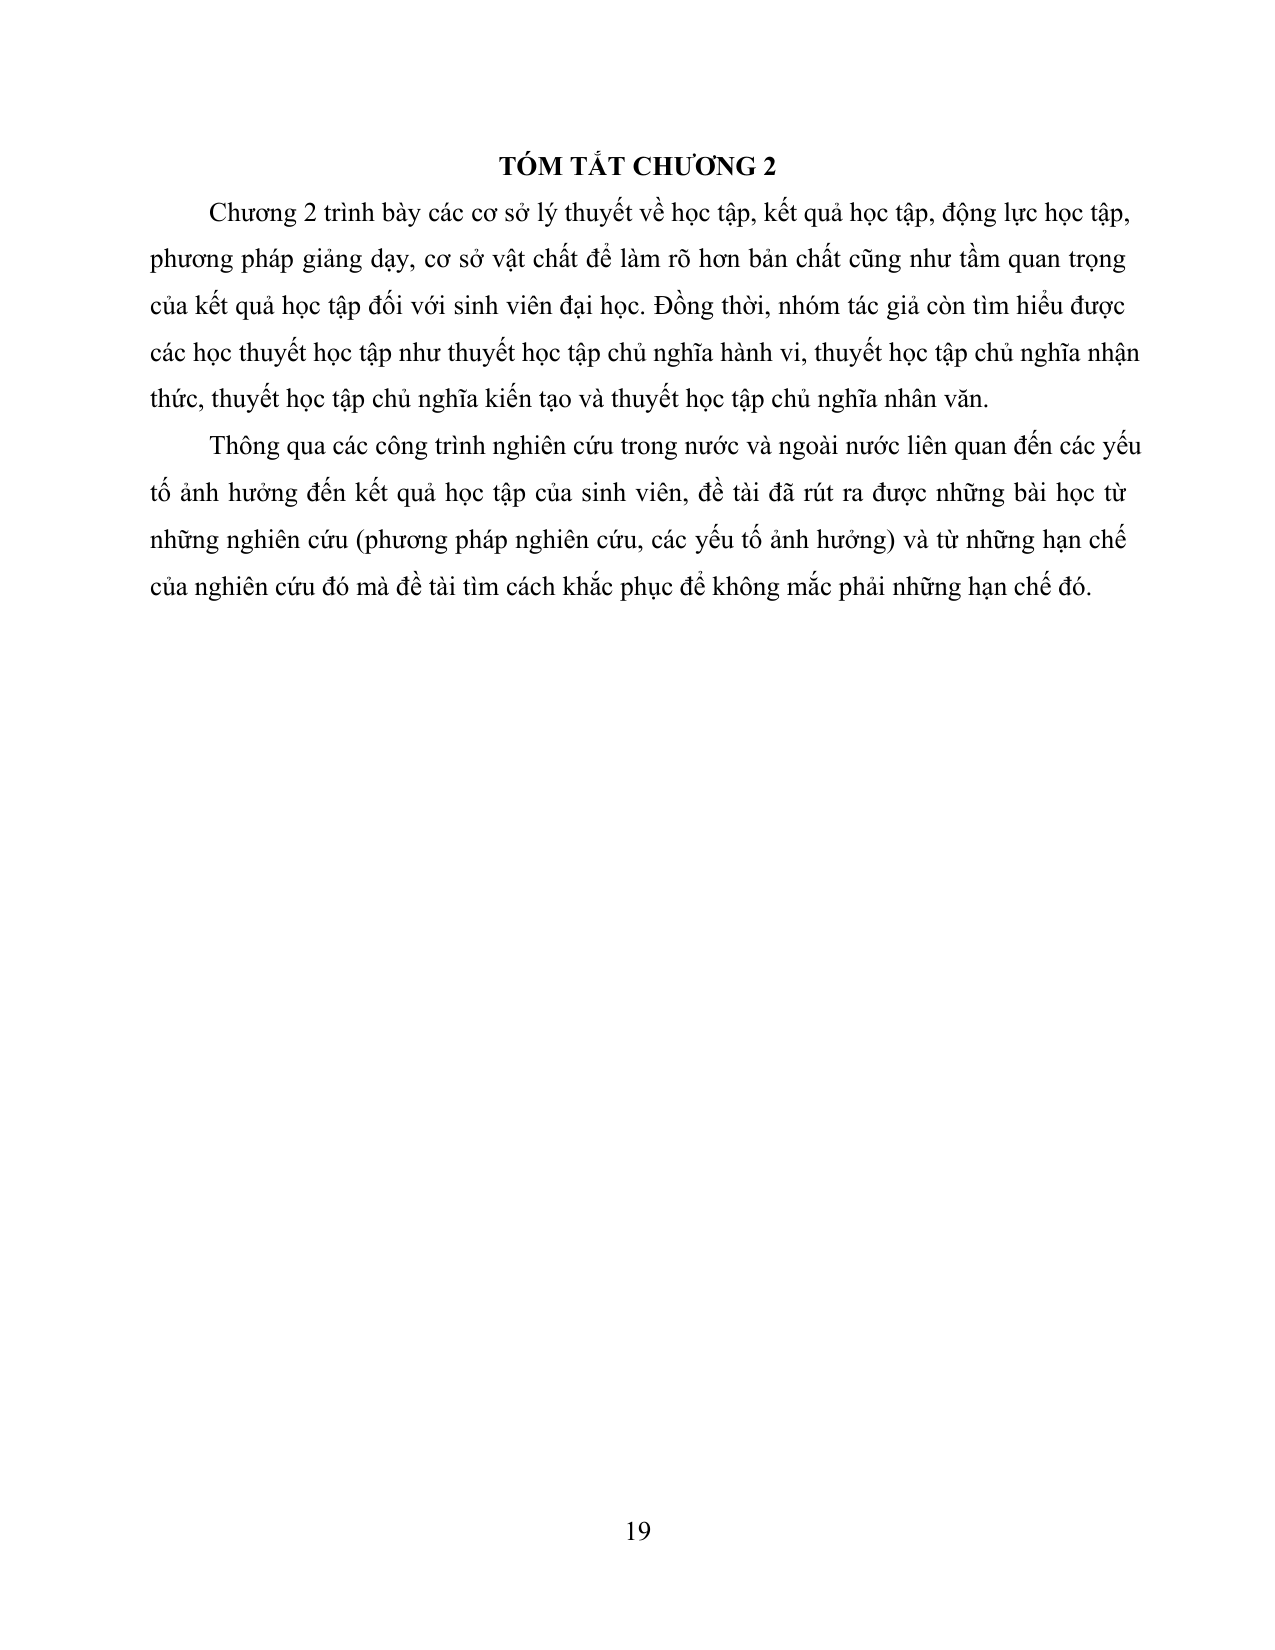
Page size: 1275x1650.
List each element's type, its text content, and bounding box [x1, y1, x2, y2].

text TÓM TẮT CHƯƠNG 2 [498, 151, 801, 181]
text của nghiên cứu đó mà đề tài tìm cách khắc phục để không mắc phải những hạn chế đó. [150, 571, 1150, 601]
text tố ảnh hưởng đến kết quả học tập của sinh viên, đề tài đã rút ra được những bài học từ [150, 477, 1150, 507]
text Chương 2 trình bày các cơ sở lý thuyết về học tập, kết quả học tập, động lực học tập, [209, 197, 1150, 227]
text thức, thuyết học tập chủ nghĩa kiến tạo và thuyết học tập chủ nghĩa nhân văn. [150, 384, 1150, 414]
text 1 [624, 1517, 638, 1547]
text 9 [638, 1517, 676, 1547]
text của kết quả học tập đối với sinh viên đại học. Đồng thời, nhóm tác giả còn tìm hiểu được [150, 291, 1150, 321]
text các học thuyết học tập như thuyết học tập chủ nghĩa hành vi, thuyết học tập chủ nghĩa nhận [150, 337, 1150, 367]
text những nghiên cứu (phương pháp nghiên cứu, các yếu tố ảnh hưởng) và từ những hạn chế [150, 524, 1150, 554]
text phương pháp giảng dạy, cơ sở vật chất để làm rõ hơn bản chất cũng như tầm quan trọng [150, 244, 1150, 274]
text Thông qua các công trình nghiên cứu trong nước và ngoài nước liên quan đến các yếu [209, 431, 1150, 461]
